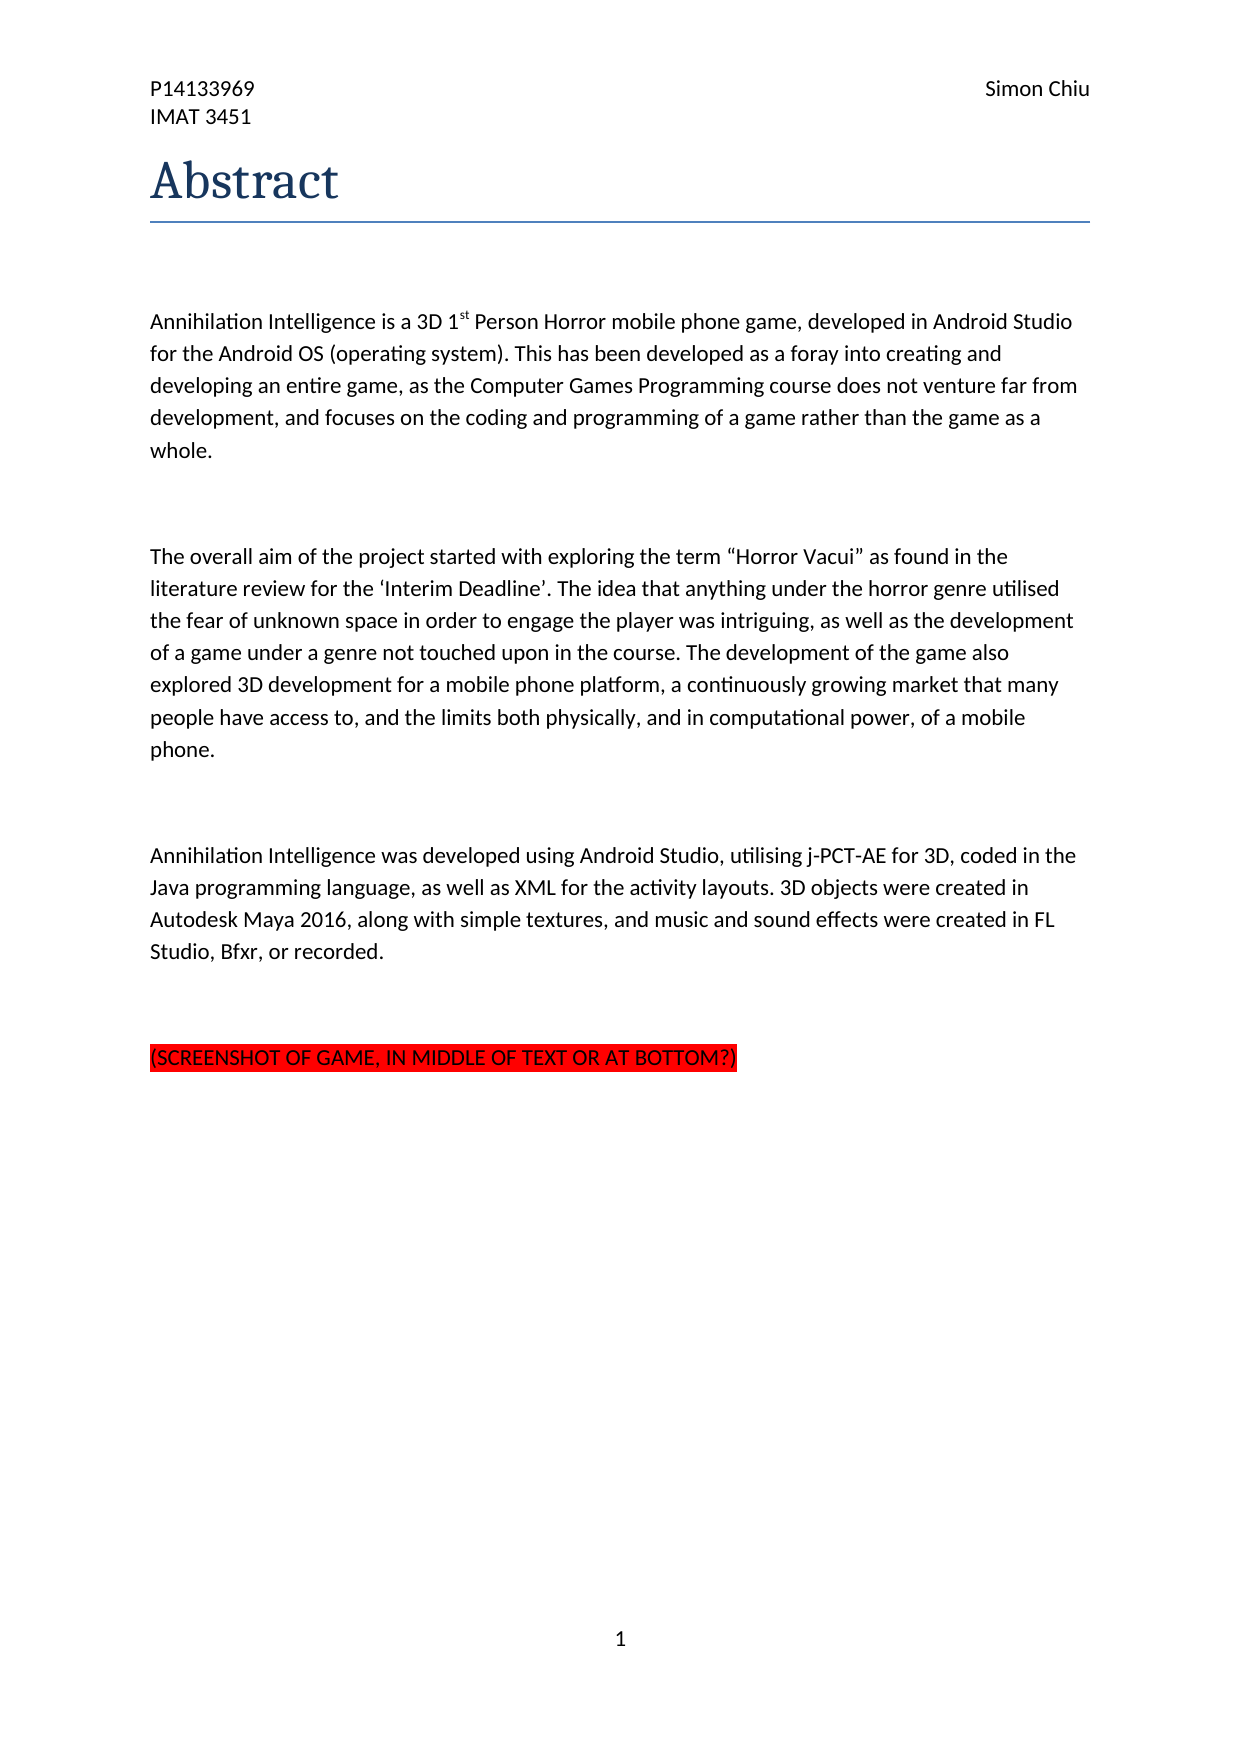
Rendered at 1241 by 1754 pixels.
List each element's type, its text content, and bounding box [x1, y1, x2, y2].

text The overall aim of the project started with exploring the term “Horror Vacui” as found in the literature review for the ‘Interim Deadline’. The idea that anything under the horror genre utilised the fear of unknown space in order to engage the player was intriguing, as well as the development of a game under a genre not touched upon in the course. The development of the game also explored 3D development for a mobile phone platform, a continuously growing market that many people have access to, and the limits both physically, and in computational power, of a mobile phone. [150, 542, 1090, 763]
text Annihilation Intelligence is a 3D 1st Person Horror mobile phone game, developed in Android Studio for the Android OS (operating system). This has been developed as a foray into creating and developing an entire game, as the Computer Games Programming course does not venture far from development, and focuses on the coding and programming of a game rather than the game as a whole. [150, 307, 1090, 464]
text Annihilation Intelligence was developed using Android Studio, utilising j-PCT-AE for 3D, coded in the Java programming language, as well as XML for the activity layouts. 3D objects were created in Autodesk Maya 2016, along with simple textures, and music and sound effects were created in FL Studio, Bfxr, or recorded. [150, 841, 1090, 966]
title Abstract [150, 150, 1090, 221]
text (SCREENSHOT OF GAME, IN MIDDLE OF TEXT OR AT BOTTOM?) [150, 1043, 1090, 1072]
